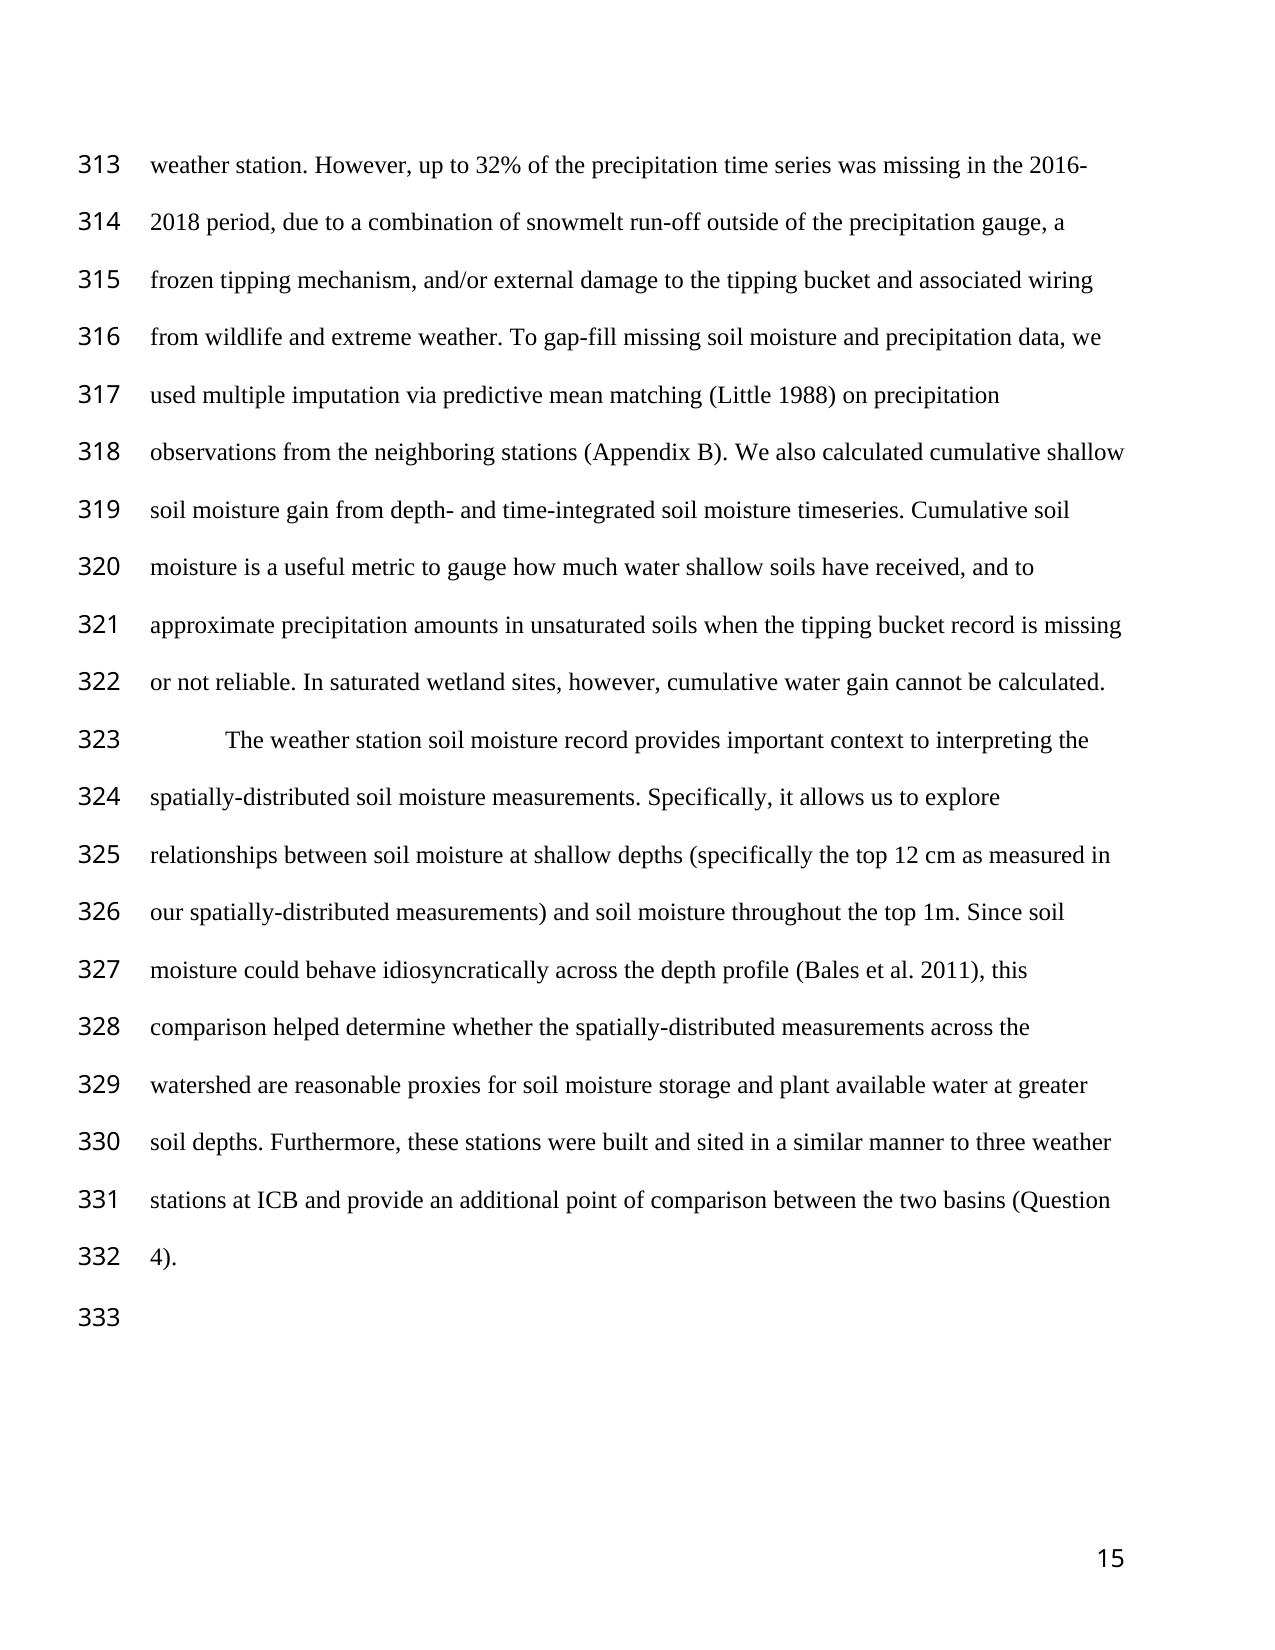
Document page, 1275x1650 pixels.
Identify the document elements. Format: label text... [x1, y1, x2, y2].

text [150, 150, 1125, 696]
text The weather station soil moisture record provides important context to interpreting the spatially-distributed soil moisture measurements. Specifically, it allows us to explore relationships between soil moisture at shallow depths (specifically the top 12 cm as measured in our spatially-distributed measurements) and soil moisture throughout the top 1m. Since soil moisture could behave idiosyncratically across the depth profile (Bales et al. 2011), this comparison helped determine whether the spatially-distributed measurements across the watershed are reasonable proxies for soil moisture storage and plant available water at greater soil depths. Furthermore, these stations were built and sited in a similar manner to three weather stations at ICB and provide an additional point of comparison between the two basins (Question 4). [150, 725, 1125, 1271]
